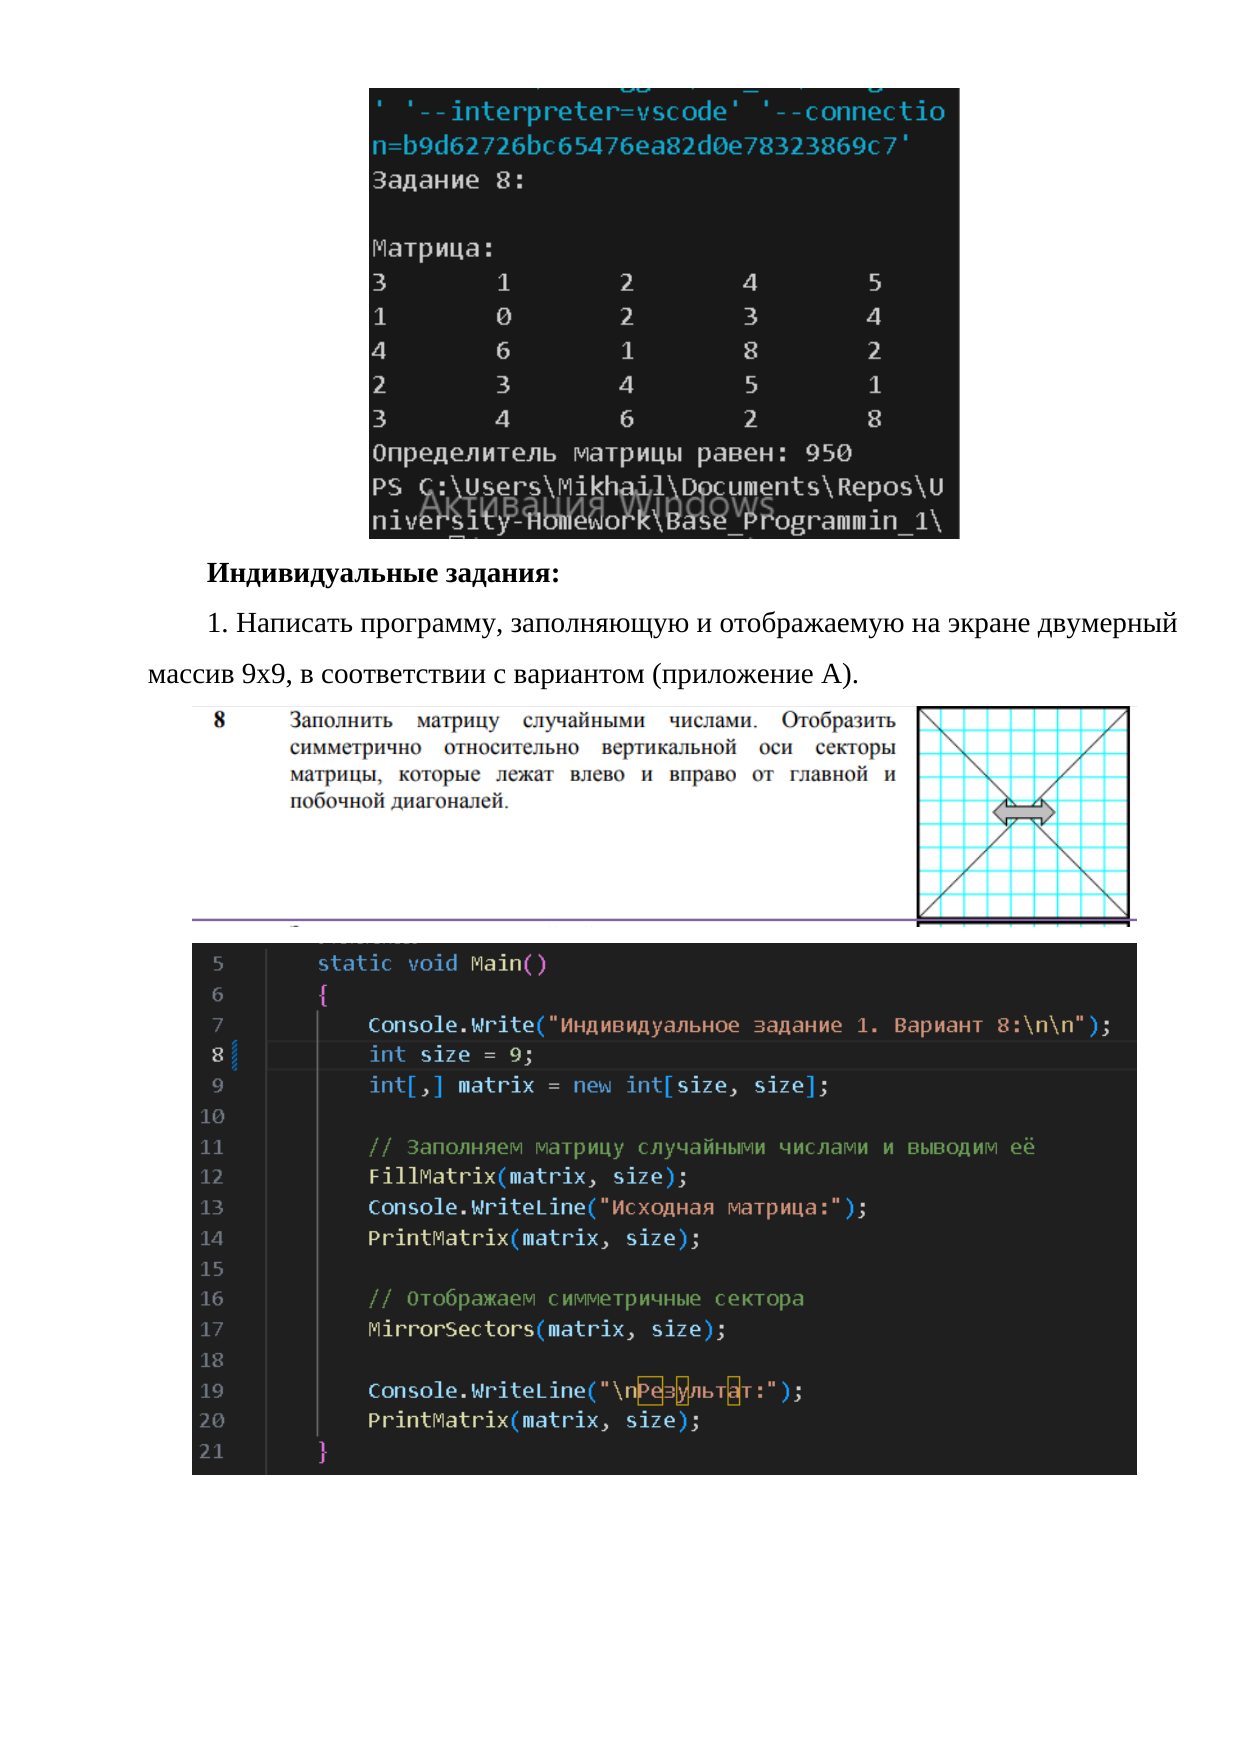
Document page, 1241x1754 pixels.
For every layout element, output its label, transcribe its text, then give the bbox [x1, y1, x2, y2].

picture [369, 88, 960, 539]
picture [192, 943, 1137, 1475]
picture [192, 706, 1137, 927]
text 1. Написать программу, заполняющую и отображаемую на экране двумерный массив 9х9, в соответствии с вариантом (приложение А). [148, 605, 1181, 689]
text Индивидуальные задания: [148, 555, 1181, 589]
